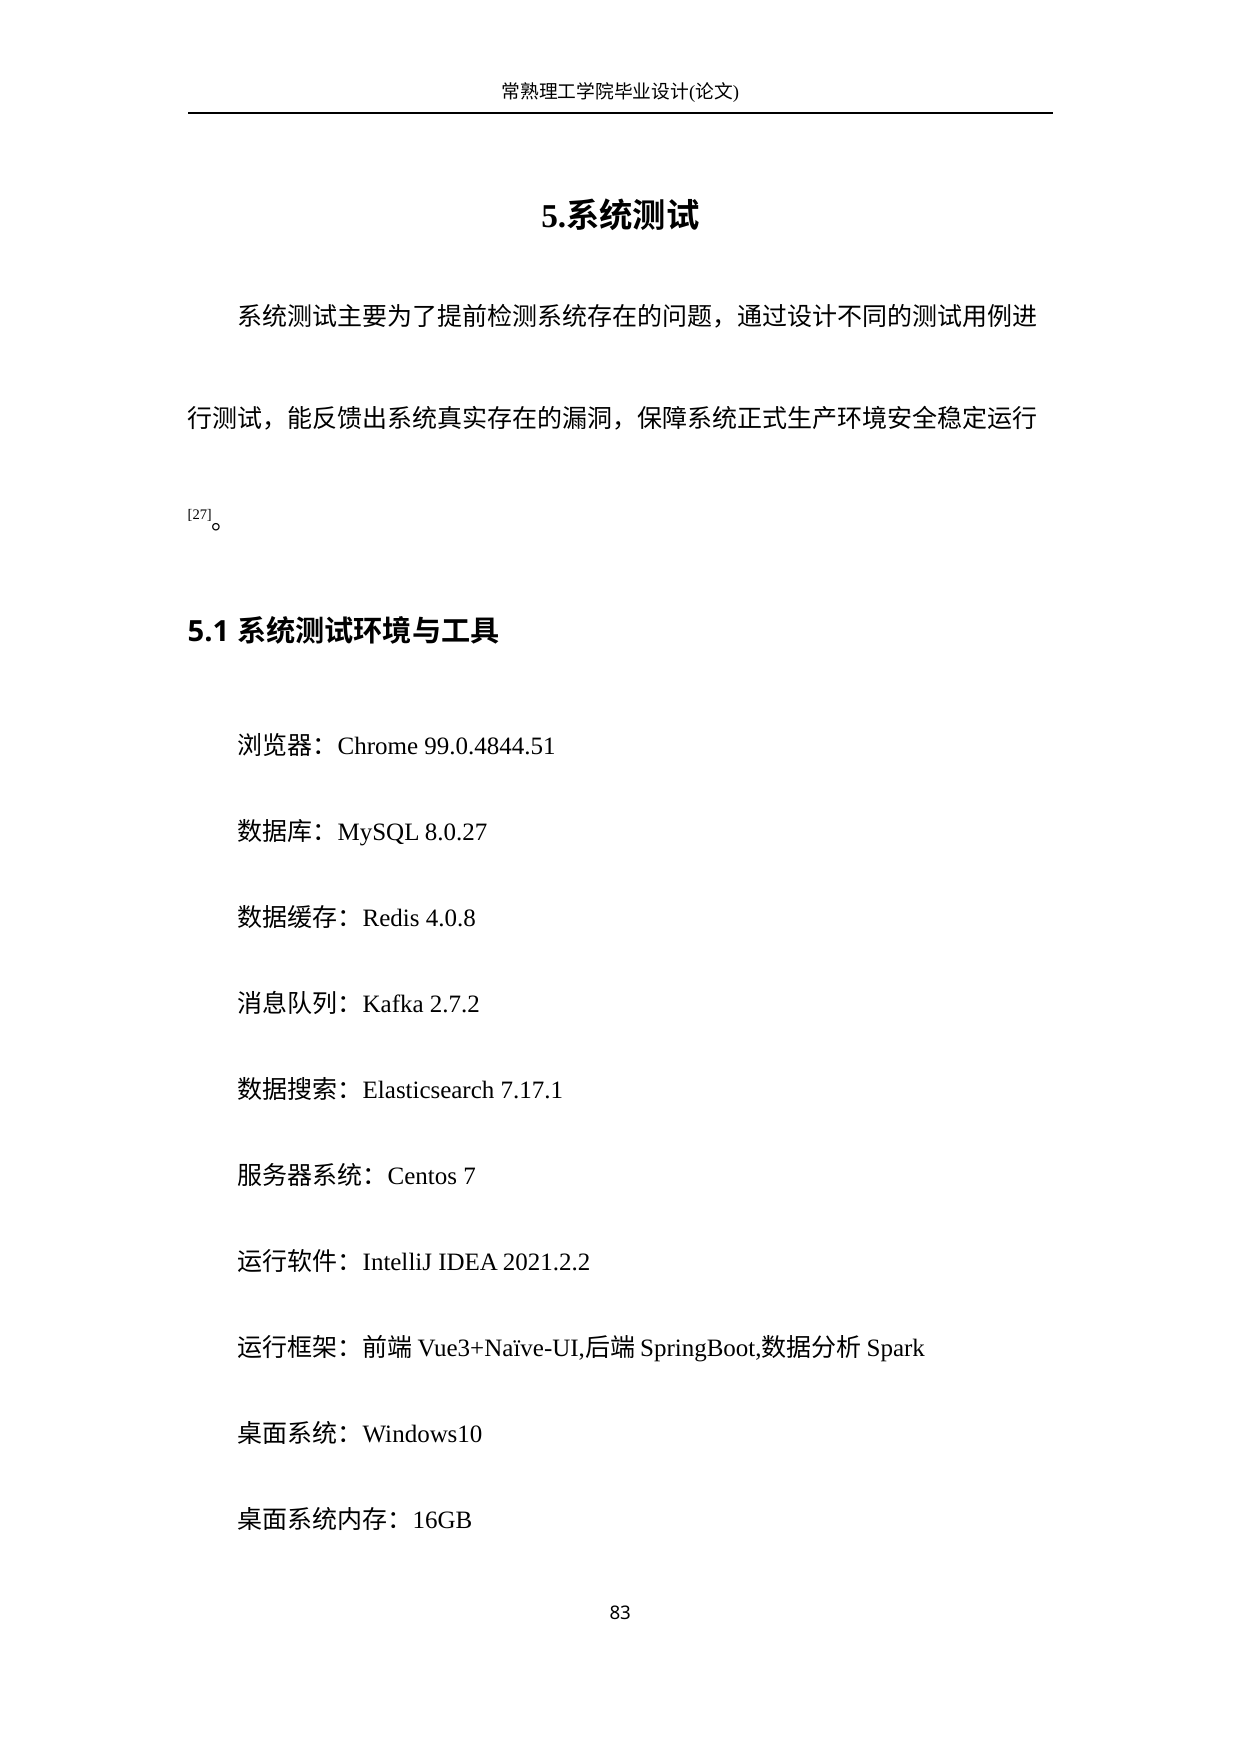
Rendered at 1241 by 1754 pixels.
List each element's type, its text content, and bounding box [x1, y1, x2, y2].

text 数据缓存：Redis 4.0.8 [187, 881, 1053, 949]
text 5.1 系统测试环境与工具 [187, 595, 1053, 663]
text 5.系统测试 [187, 179, 1053, 247]
text 消息队列：Kafka 2.7.2 [187, 967, 1053, 1035]
text 桌面系统内存：16GB [187, 1484, 1053, 1552]
text 数据搜索：Elasticsearch 7.17.1 [187, 1053, 1053, 1121]
text 服务器系统：Centos 7 [187, 1139, 1053, 1207]
text 浏览器：Chrome 99.0.4844.51 [187, 709, 1053, 777]
text 数据库：MySQL 8.0.27 [187, 795, 1053, 863]
text 桌面系统：Windows10 [187, 1398, 1053, 1466]
text 系统测试主要为了提前检测系统存在的问题，通过设计不同的测试用例进行测试，能反馈出系统真实存在的漏洞，保障系统正式生产环境安全稳定运行[27]。 [187, 281, 1053, 552]
text 运行框架：前端Vue3+Naïve-UI,后端SpringBoot,数据分析Spark [187, 1312, 1053, 1379]
text 运行软件：IntelliJ IDEA 2021.2.2 [187, 1226, 1053, 1293]
